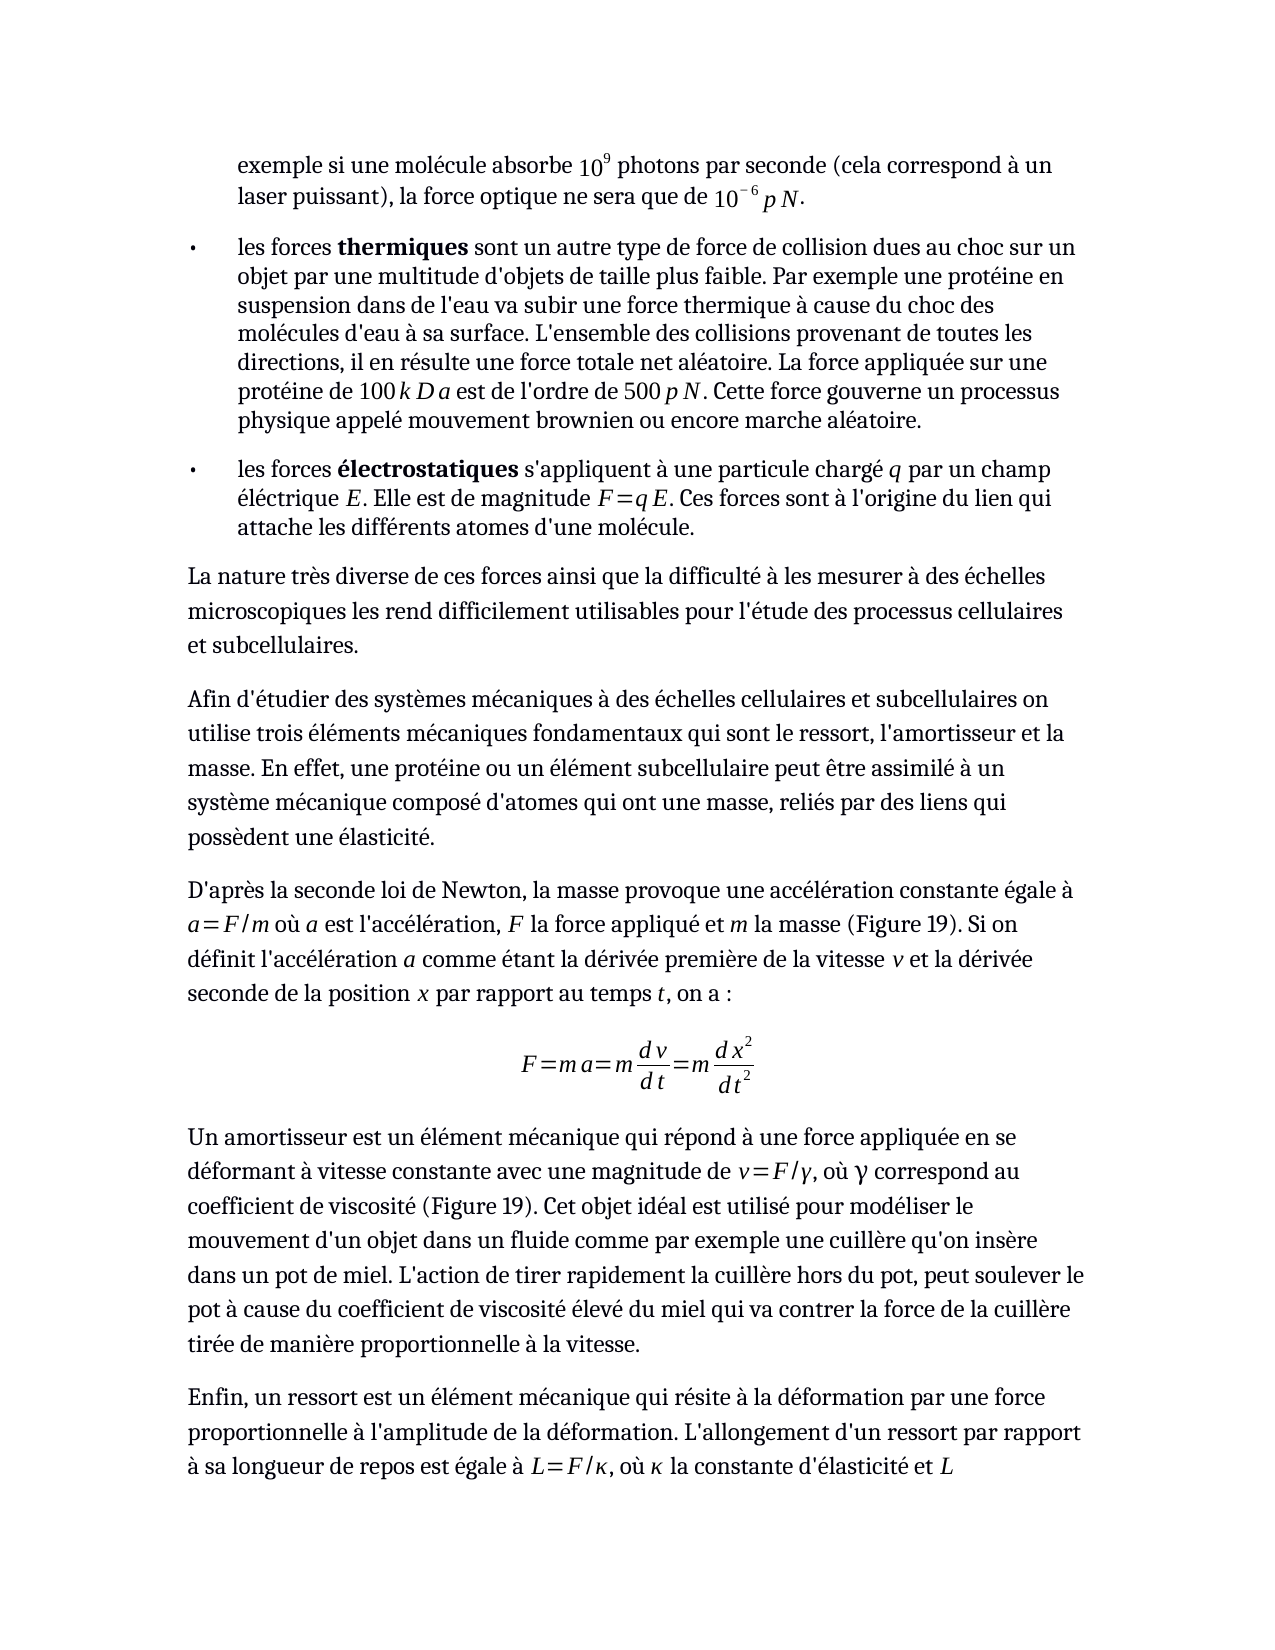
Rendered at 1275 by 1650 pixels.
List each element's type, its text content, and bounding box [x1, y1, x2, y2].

list les forces électrostatiques s'appliquent à une particule chargé par un champ éléctrique . Elle est de magnitude . Ces forces sont à l'origine du lien qui attache les différents atomes d'une molécule. [187, 455, 1087, 541]
text Un amortisseur est un élément mécanique qui répond à une force appliquée en se déformant à vitesse constante avec une magnitude de , où γ correspond au coefficient de viscosité (Figure 19). Cet objet idéal est utilisé pour modéliser le mouvement d'un objet dans un fluide comme par exemple une cuillère qu'on insère dans un pot de miel. L'action de tirer rapidement la cuillère hors du pot, peut soulever le pot à cause du coefficient de viscosité élevé du miel qui va contrer la force de la cuillère tirée de manière proportionnelle à la vitesse. [187, 1123, 1087, 1358]
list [187, 150, 1087, 212]
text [187, 1383, 1087, 1481]
text Afin d'étudier des systèmes mécaniques à des échelles cellulaires et subcellulaires on utilise trois éléments mécaniques fondamentaux qui sont le ressort, l'amortisseur et la masse. En effet, une protéine ou un élément subcellulaire peut être assimilé à un système mécanique composé d'atomes qui ont une masse, reliés par des liens qui possèdent une élasticité. [187, 684, 1087, 851]
text La nature très diverse de ces forces ainsi que la difficulté à les mesurer à des échelles microscopiques les rend difficilement utilisables pour l'étude des processus cellulaires et subcellulaires. [187, 562, 1087, 660]
list les forces thermiques sont un autre type de force de collision dues au choc sur un objet par une multitude d'objets de taille plus faible. Par exemple une protéine en suspension dans de l'eau va subir une force thermique à cause du choc des molécules d'eau à sa surface. L'ensemble des collisions provenant de toutes les directions, il en résulte une force totale net aléatoire. La force appliquée sur une protéine de est de l'ordre de . Cette force gouverne un processus physique appelé mouvement brownien ou encore marche aléatoire. [187, 233, 1087, 434]
text D'après la seconde loi de Newton, la masse provoque une accélération constante égale à où est l'accélération, la force appliqué et la masse (Figure 19). Si on définit l'accélération comme étant la dérivée première de la vitesse et la dérivée seconde de la position par rapport au temps , on a : [187, 876, 1087, 1008]
